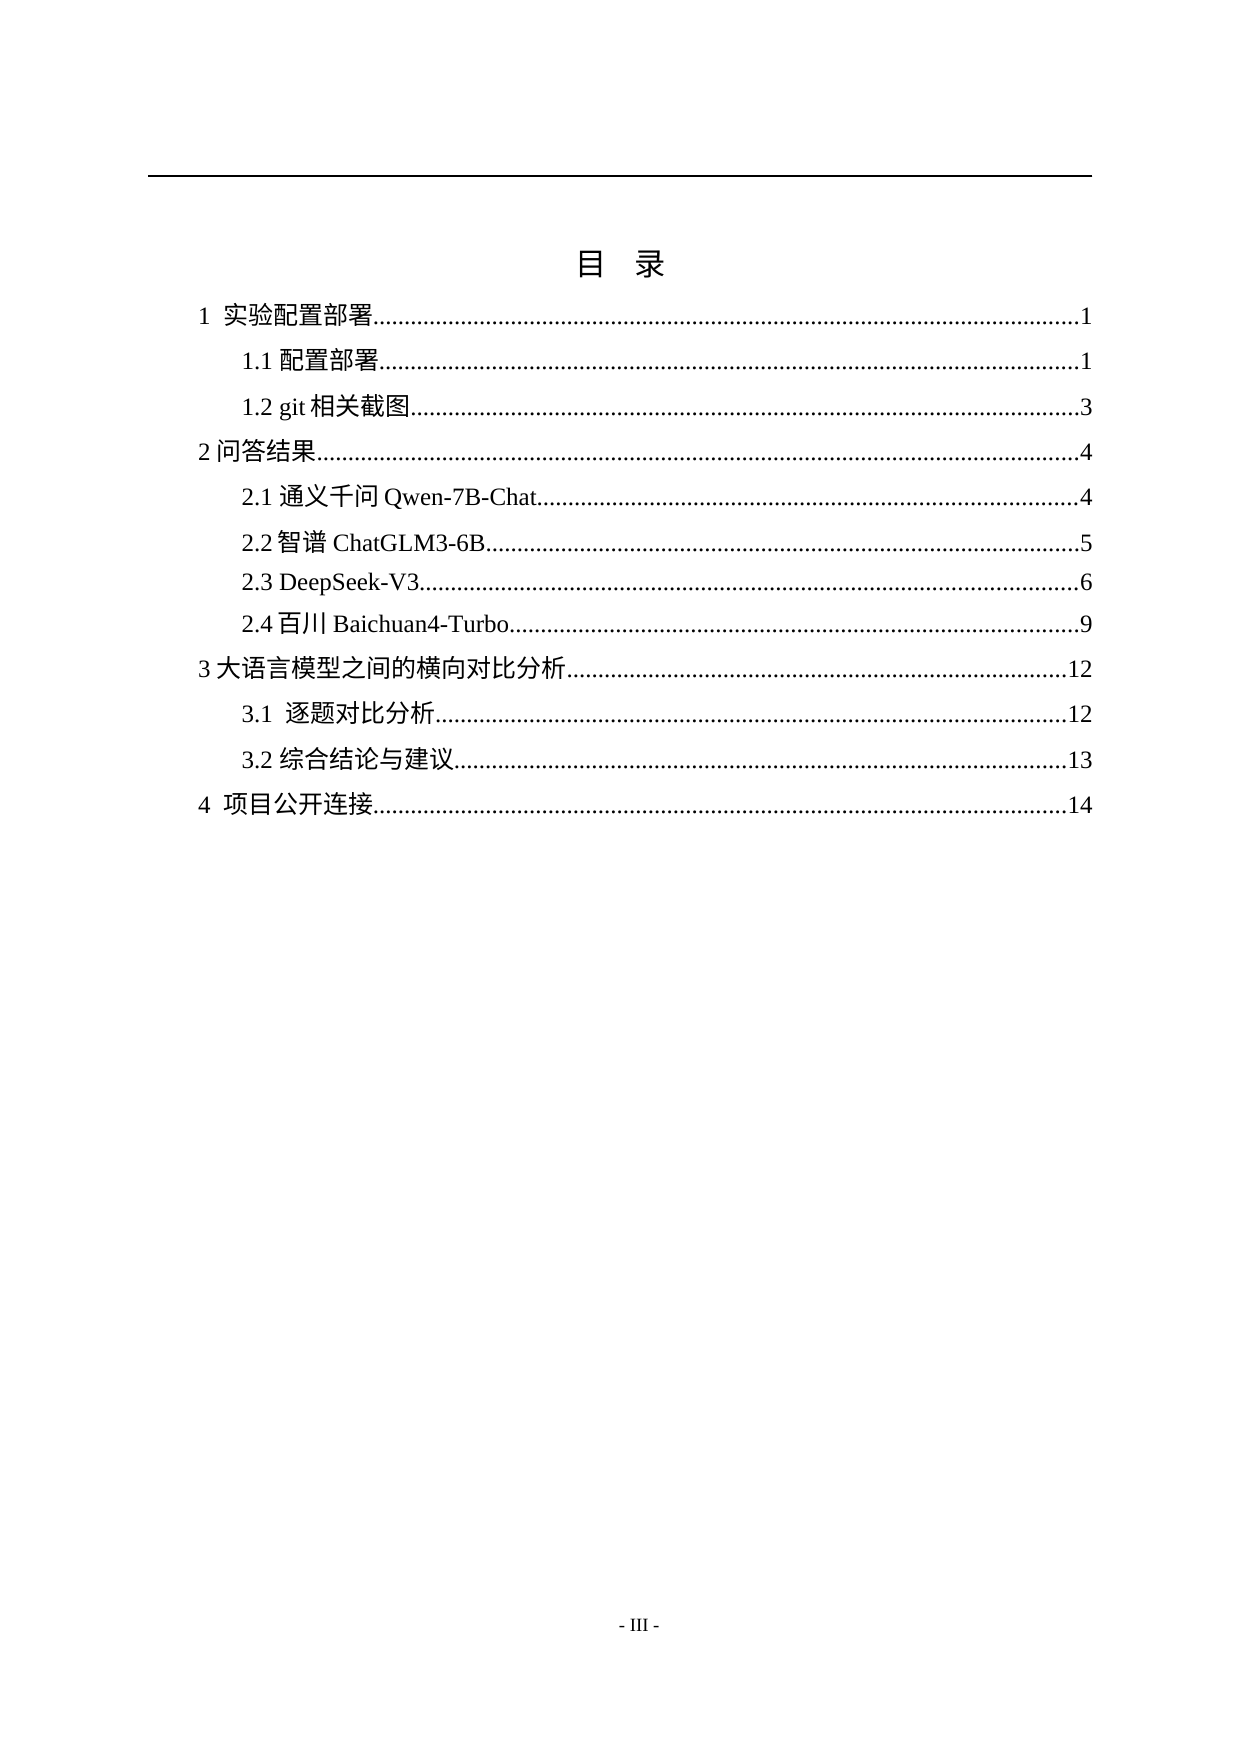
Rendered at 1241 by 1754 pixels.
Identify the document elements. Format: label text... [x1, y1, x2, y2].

text 4 项目公开连接 14 [198, 784, 1092, 821]
text 目 录 [148, 239, 1092, 284]
text 2.3 DeepSeek-V3 6 [191, 567, 1092, 596]
text 1.2 git相关截图 3 [191, 386, 1092, 422]
text 3 大语言模型之间的横向对比分析 12 [198, 649, 1092, 685]
text 1 实验配置部署 1 [198, 296, 1092, 332]
text 3.1 逐题对比分析 12 [191, 694, 1092, 730]
text 3.2 综合结论与建议 13 [191, 739, 1092, 776]
text 2.1 通义千问Qwen-7B-Chat 4 [191, 477, 1092, 513]
text 2 问答结果 4 [198, 431, 1092, 468]
text 2.4百川Baichuan4-Turbo 9 [191, 603, 1092, 639]
text 1.1 配置部署 1 [191, 341, 1092, 377]
text 2.2智谱ChatGLM3-6B 5 [191, 522, 1092, 558]
